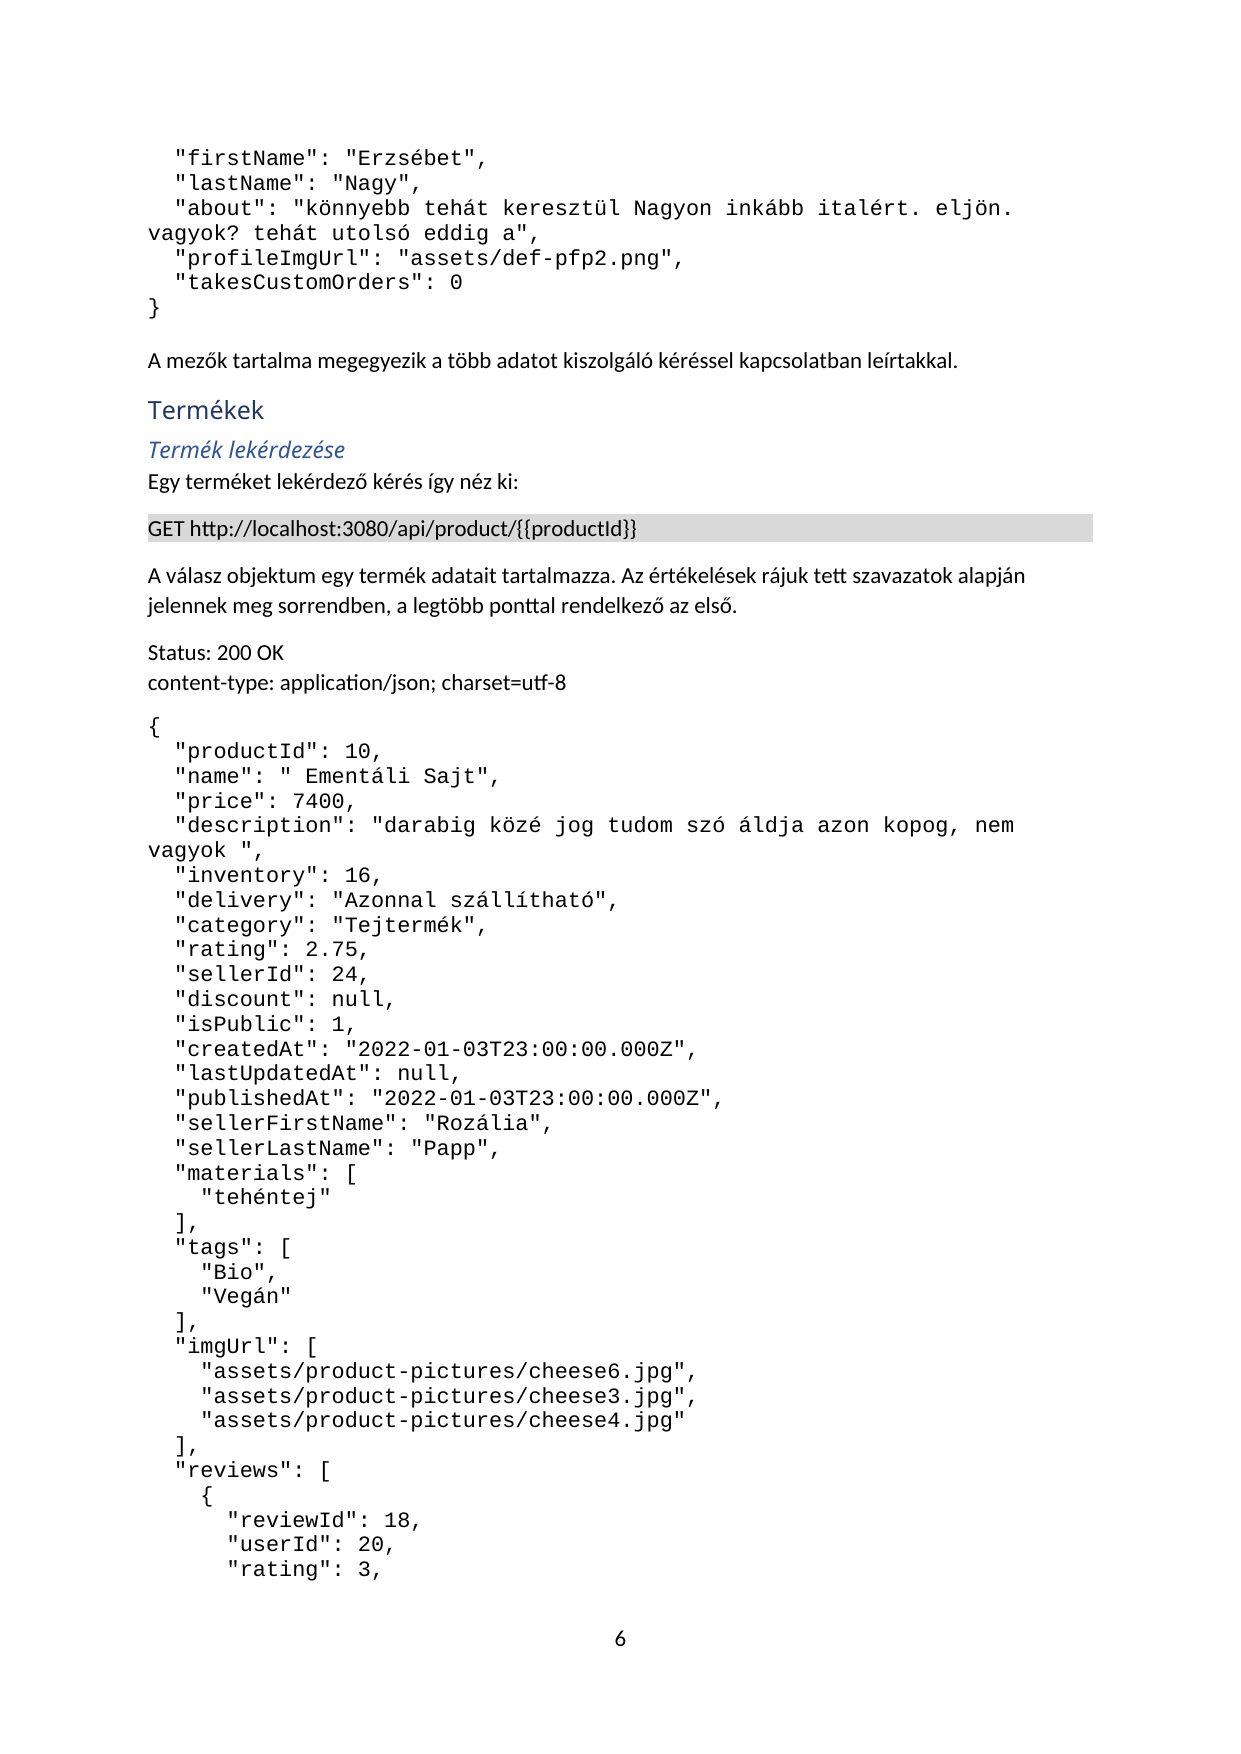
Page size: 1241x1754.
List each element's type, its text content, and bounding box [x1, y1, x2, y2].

text "rating": 2.75, [148, 938, 1093, 963]
text ], [148, 1310, 1093, 1335]
text "sellerFirstName": "Rozália", [148, 1112, 1093, 1137]
text "Vegán" [148, 1286, 1093, 1310]
text "createdAt": "2022-01-03T23:00:00.000Z", [148, 1038, 1093, 1062]
text "lastUpdatedAt": null, [148, 1062, 1093, 1087]
text "assets/product-pictures/cheese6.jpg", [148, 1360, 1093, 1385]
text "materials": [ [148, 1162, 1093, 1186]
text "sellerId": 24, [148, 963, 1093, 988]
text } [148, 296, 1093, 321]
text { [148, 715, 1093, 740]
text "firstName": "Erzsébet", [148, 148, 1093, 172]
text "Bio", [148, 1261, 1093, 1286]
text "name": " Ementáli Sajt", [148, 765, 1093, 790]
subtitle Termékek [148, 393, 1093, 427]
text "takesCustomOrders": 0 [148, 272, 1093, 296]
text "productId": 10, [148, 740, 1093, 765]
text "about": "könnyebb tehát keresztül Nagyon inkább italért. eljön. vagyok? tehát utolsó eddig a", [148, 197, 1093, 247]
text "imgUrl": [ [148, 1335, 1093, 1360]
text "category": "Tejtermék", [148, 914, 1093, 938]
subtitle Termék lekérdezése [148, 434, 1093, 465]
text "lastName": "Nagy", [148, 172, 1093, 197]
text "inventory": 16, [148, 864, 1093, 889]
text "reviews": [ [148, 1459, 1093, 1484]
text "profileImgUrl": "assets/def-pfp2.png", [148, 247, 1093, 272]
text "tehéntej" [148, 1186, 1093, 1211]
text "tags": [ [148, 1236, 1093, 1261]
text "userId": 20, [148, 1533, 1093, 1558]
text ], [148, 1434, 1093, 1459]
text "isPublic": 1, [148, 1013, 1093, 1038]
text A mezők tartalma megegyezik a több adatot kiszolgáló kéréssel kapcsolatban leírtakkal. [148, 346, 1093, 374]
text "delivery": "Azonnal szállítható", [148, 889, 1093, 914]
text A válasz objektum egy termék adatait tartalmazza. Az értékelések rájuk tett szavazatok alapján jelennek meg sorrendben, a legtöbb ponttal rendelkező az első. [148, 561, 1093, 619]
text "publishedAt": "2022-01-03T23:00:00.000Z", [148, 1087, 1093, 1112]
text "assets/product-pictures/cheese4.jpg" [148, 1409, 1093, 1434]
text GET http://localhost:3080/api/product/{{productId}} [148, 514, 1093, 542]
text ], [148, 1211, 1093, 1236]
text "discount": null, [148, 988, 1093, 1013]
text "assets/product-pictures/cheese3.jpg", [148, 1385, 1093, 1409]
text Egy terméket lekérdező kérés így néz ki: [148, 467, 1093, 496]
text "description": "darabig közé jog tudom szó áldja azon kopog, nem vagyok ", [148, 814, 1093, 864]
text "rating": 3, [148, 1558, 1093, 1583]
text Status: 200 OK content-type: application/json; charset=utf-8 [148, 638, 1093, 697]
text "reviewId": 18, [148, 1509, 1093, 1533]
text "sellerLastName": "Papp", [148, 1137, 1093, 1162]
text { [148, 1484, 1093, 1509]
text "price": 7400, [148, 790, 1093, 814]
